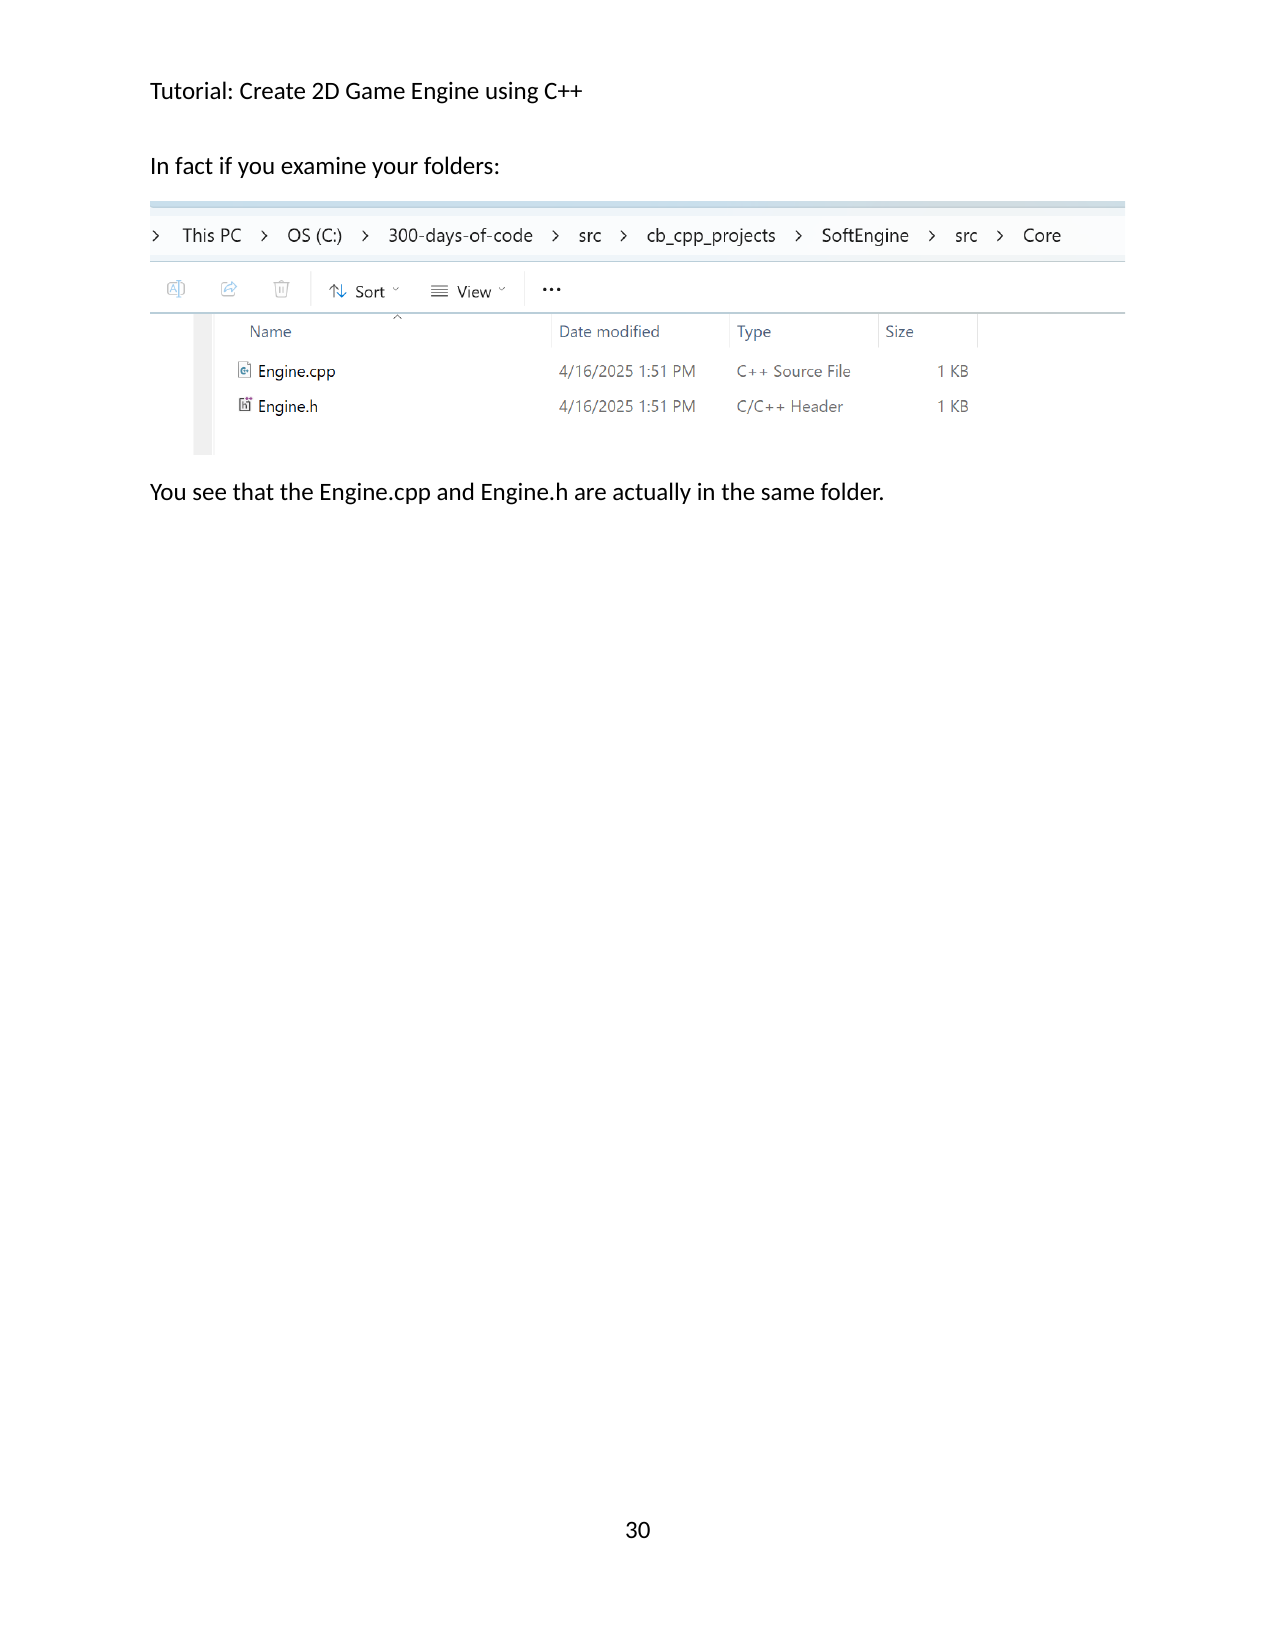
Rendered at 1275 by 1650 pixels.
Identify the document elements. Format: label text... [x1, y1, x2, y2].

picture [150, 201, 1125, 455]
text You see that the Engine.cpp and Engine.h are actually in the same folder. [150, 476, 1125, 506]
text In fact if you examine your folders: [150, 150, 1125, 181]
